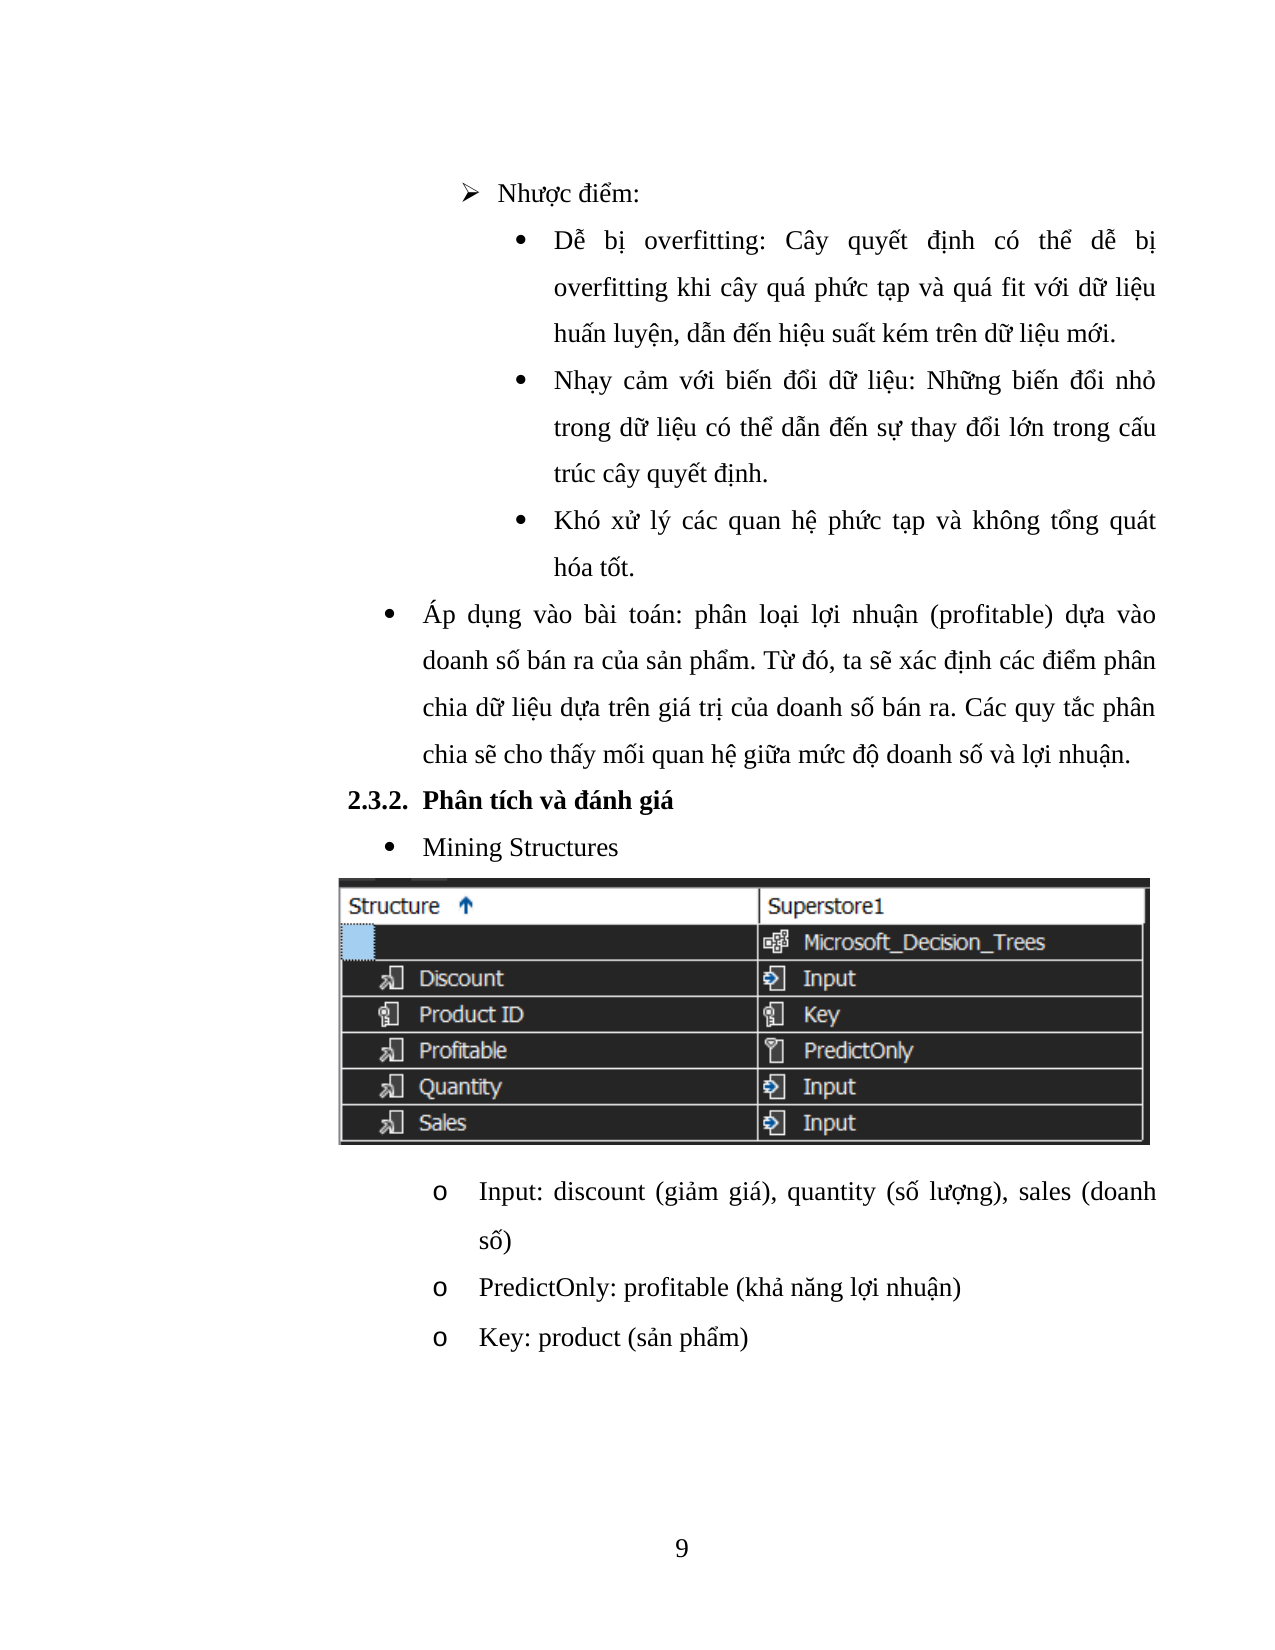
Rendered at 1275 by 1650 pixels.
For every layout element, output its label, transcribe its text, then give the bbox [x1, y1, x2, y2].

picture [338, 878, 1150, 1145]
list PredictOnly: profitable (khả năng lợi nhuận) [432, 1271, 1157, 1304]
list Dễ bị overfitting: Cây quyết định có thể dễ bị overfitting khi cây quá phức tạp và quá fit với dữ liệu huấn luyện, dẫn đến hiệu suất kém trên dữ liệu mới. [516, 224, 1157, 349]
list Key: product (sản phẩm) [432, 1321, 1157, 1354]
list Mining Structures [385, 831, 1157, 862]
list Áp dụng vào bài toán: phân loại lợi nhuận (profitable) dựa vào doanh số bán ra của sản phẩm. Từ đó, ta sẽ xác định các điểm phân chia dữ liệu dựa trên giá trị của doanh số bán ra. Các quy tắc phân chia sẽ cho thấy mối quan hệ giữa mức độ doanh số và lợi nhuận. [385, 598, 1157, 769]
list Nhược điểm: [460, 177, 1157, 208]
list Phân tích và đánh giá [347, 784, 1157, 816]
list Khó xử lý các quan hệ phức tạp và không tổng quát hóa tốt. [516, 504, 1157, 582]
list Nhạy cảm với biến đổi dữ liệu: Những biến đổi nhỏ trong dữ liệu có thể dẫn đến sự thay đổi lớn trong cấu trúc cây quyết định. [516, 364, 1157, 489]
